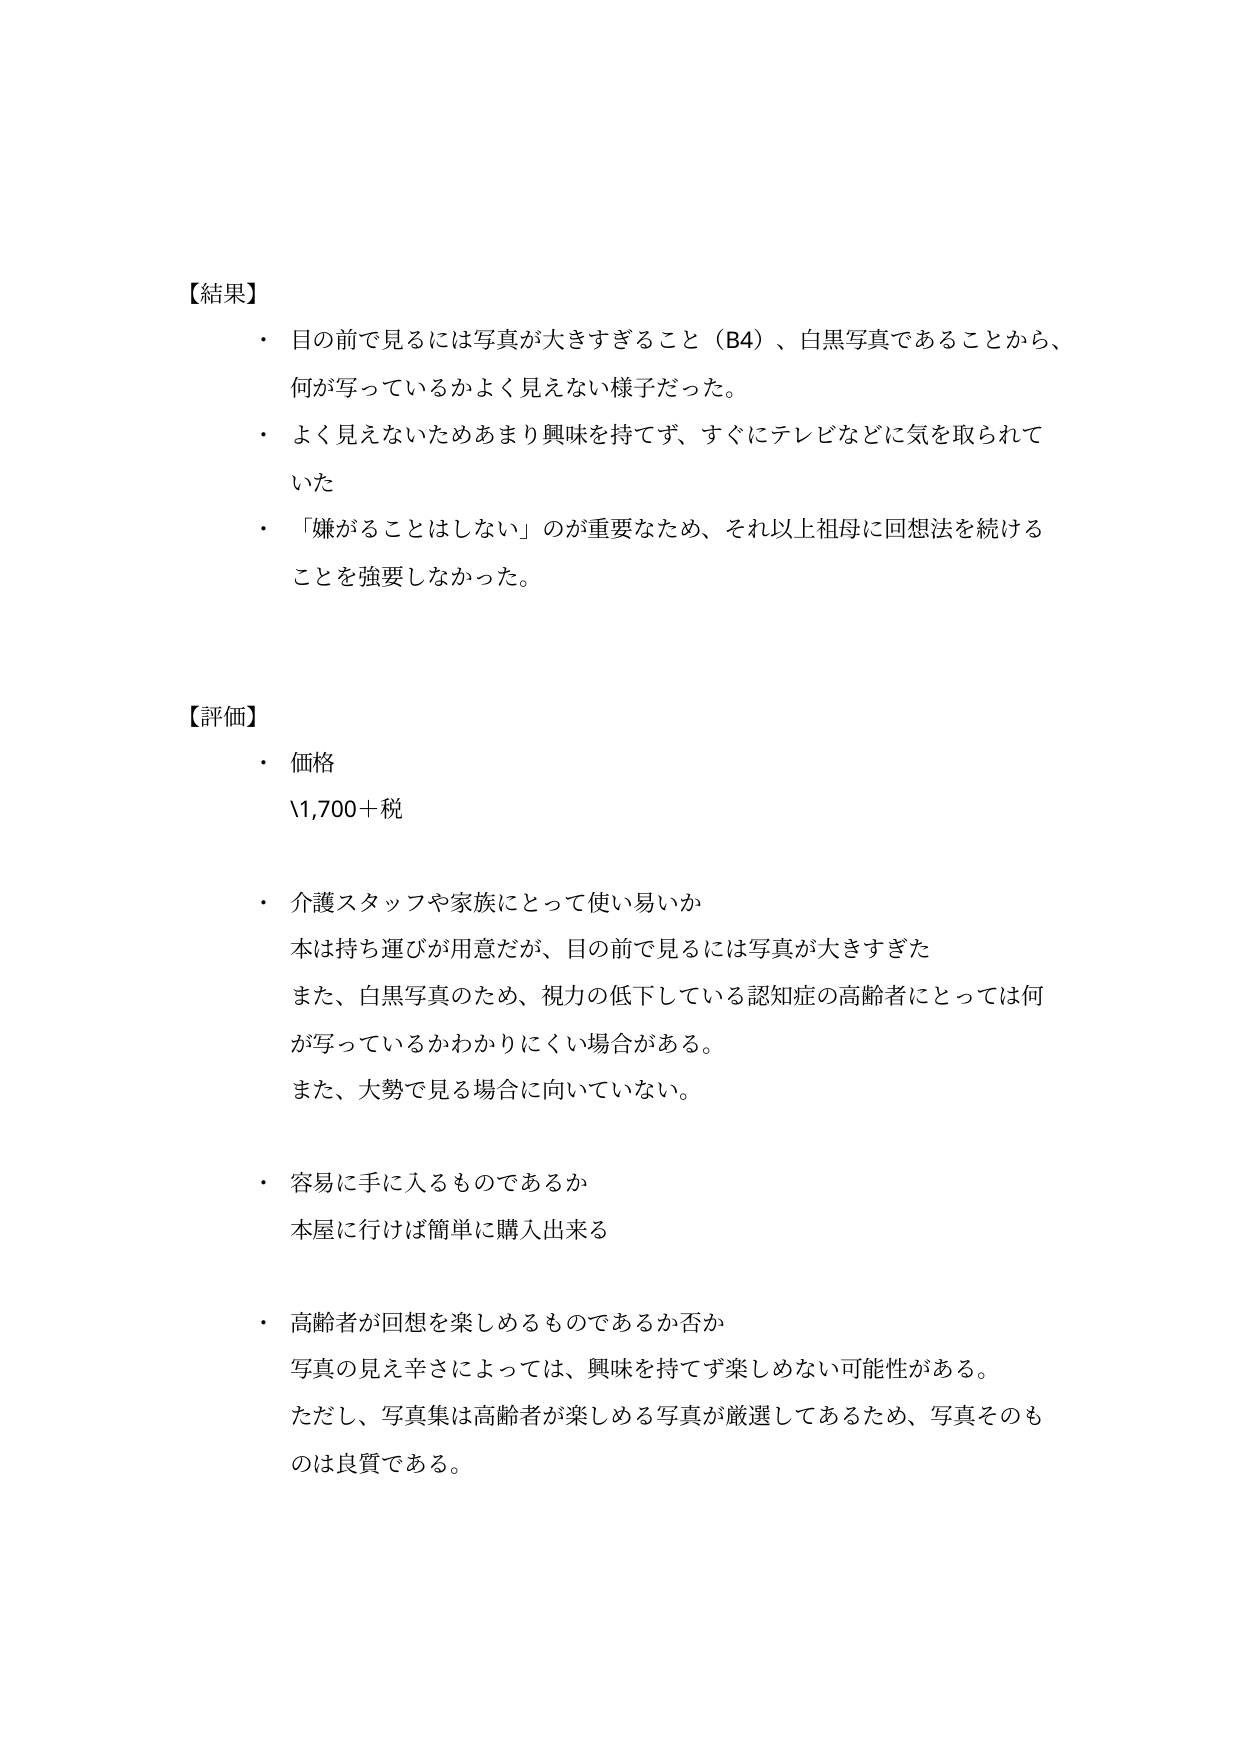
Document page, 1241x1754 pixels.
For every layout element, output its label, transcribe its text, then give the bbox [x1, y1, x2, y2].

list ただし、写真集は高齢者が楽しめる写真が厳選してあるため、写真そのものは良質である。 [290, 1393, 1063, 1483]
list 容易に手に入るものであるか [252, 1161, 1063, 1202]
list \1,700＋税 [290, 787, 1063, 829]
list 本は持ち運びが用意だが、目の前で見るには写真が大きすぎた [290, 927, 1063, 968]
list 高齢者が回想を楽しめるものであるか否か [252, 1300, 1063, 1342]
list また、大勢で見る場合に向いていない。 [290, 1068, 1063, 1109]
list よく見えないためあまり興味を持てず、すぐにテレビなどに気を取られていた [252, 412, 1063, 502]
list 介護スタッフや家族にとって使い易いか [252, 880, 1063, 922]
list 「嫌がることはしない」のが重要なため、それ以上祖母に回想法を続けることを強要しなかった。 [252, 507, 1063, 597]
list また、白黒写真のため、視力の低下している認知症の高齢者にとっては何が写っているかわかりにくい場合がある。 [290, 973, 1063, 1063]
list 価格 [252, 741, 1063, 782]
text 【結果】 [177, 271, 1063, 313]
list 写真の見え辛さによっては、興味を持てず楽しめない可能性がある。 [290, 1347, 1063, 1388]
text 【評価】 [177, 694, 1063, 736]
list 目の前で見るには写真が大きすぎること（B4）、白黒写真であることから、何が写っているかよく見えない様子だった。 [252, 318, 1063, 408]
list 本屋に行けば簡単に購入出来る [290, 1207, 1063, 1249]
